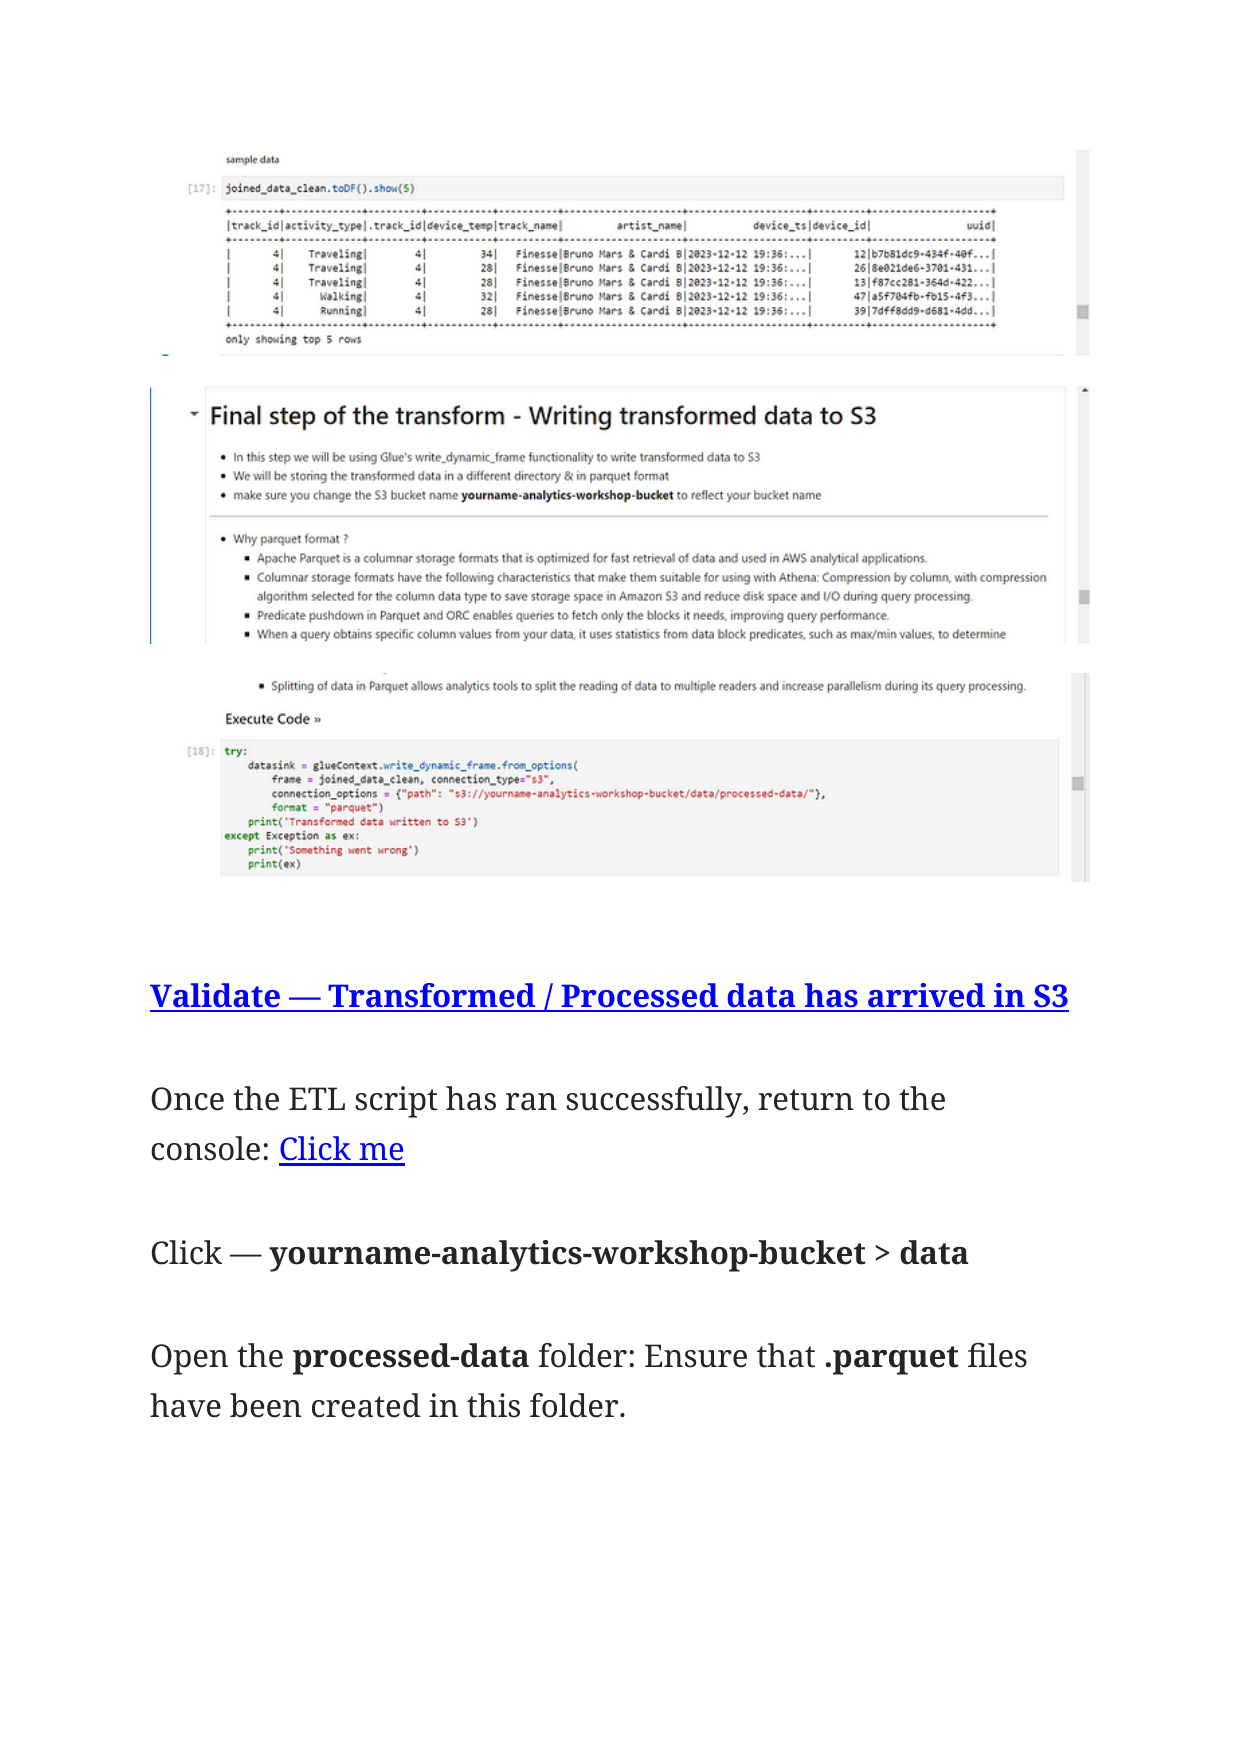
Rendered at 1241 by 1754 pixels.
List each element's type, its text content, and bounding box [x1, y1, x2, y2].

picture [150, 150, 1090, 356]
text Once the ETL script has ran successfully, return to the console: Click me [150, 1070, 1090, 1170]
picture [150, 386, 1090, 644]
text Click — yourname-analytics-workshop-bucket > data [150, 1223, 1090, 1273]
text Open the processed-data folder: Ensure that .parquet files have been created in this folder. [150, 1327, 1090, 1427]
text Validate — Transformed / Processed data has arrived in S3 [150, 966, 1090, 1016]
picture [150, 673, 1090, 882]
